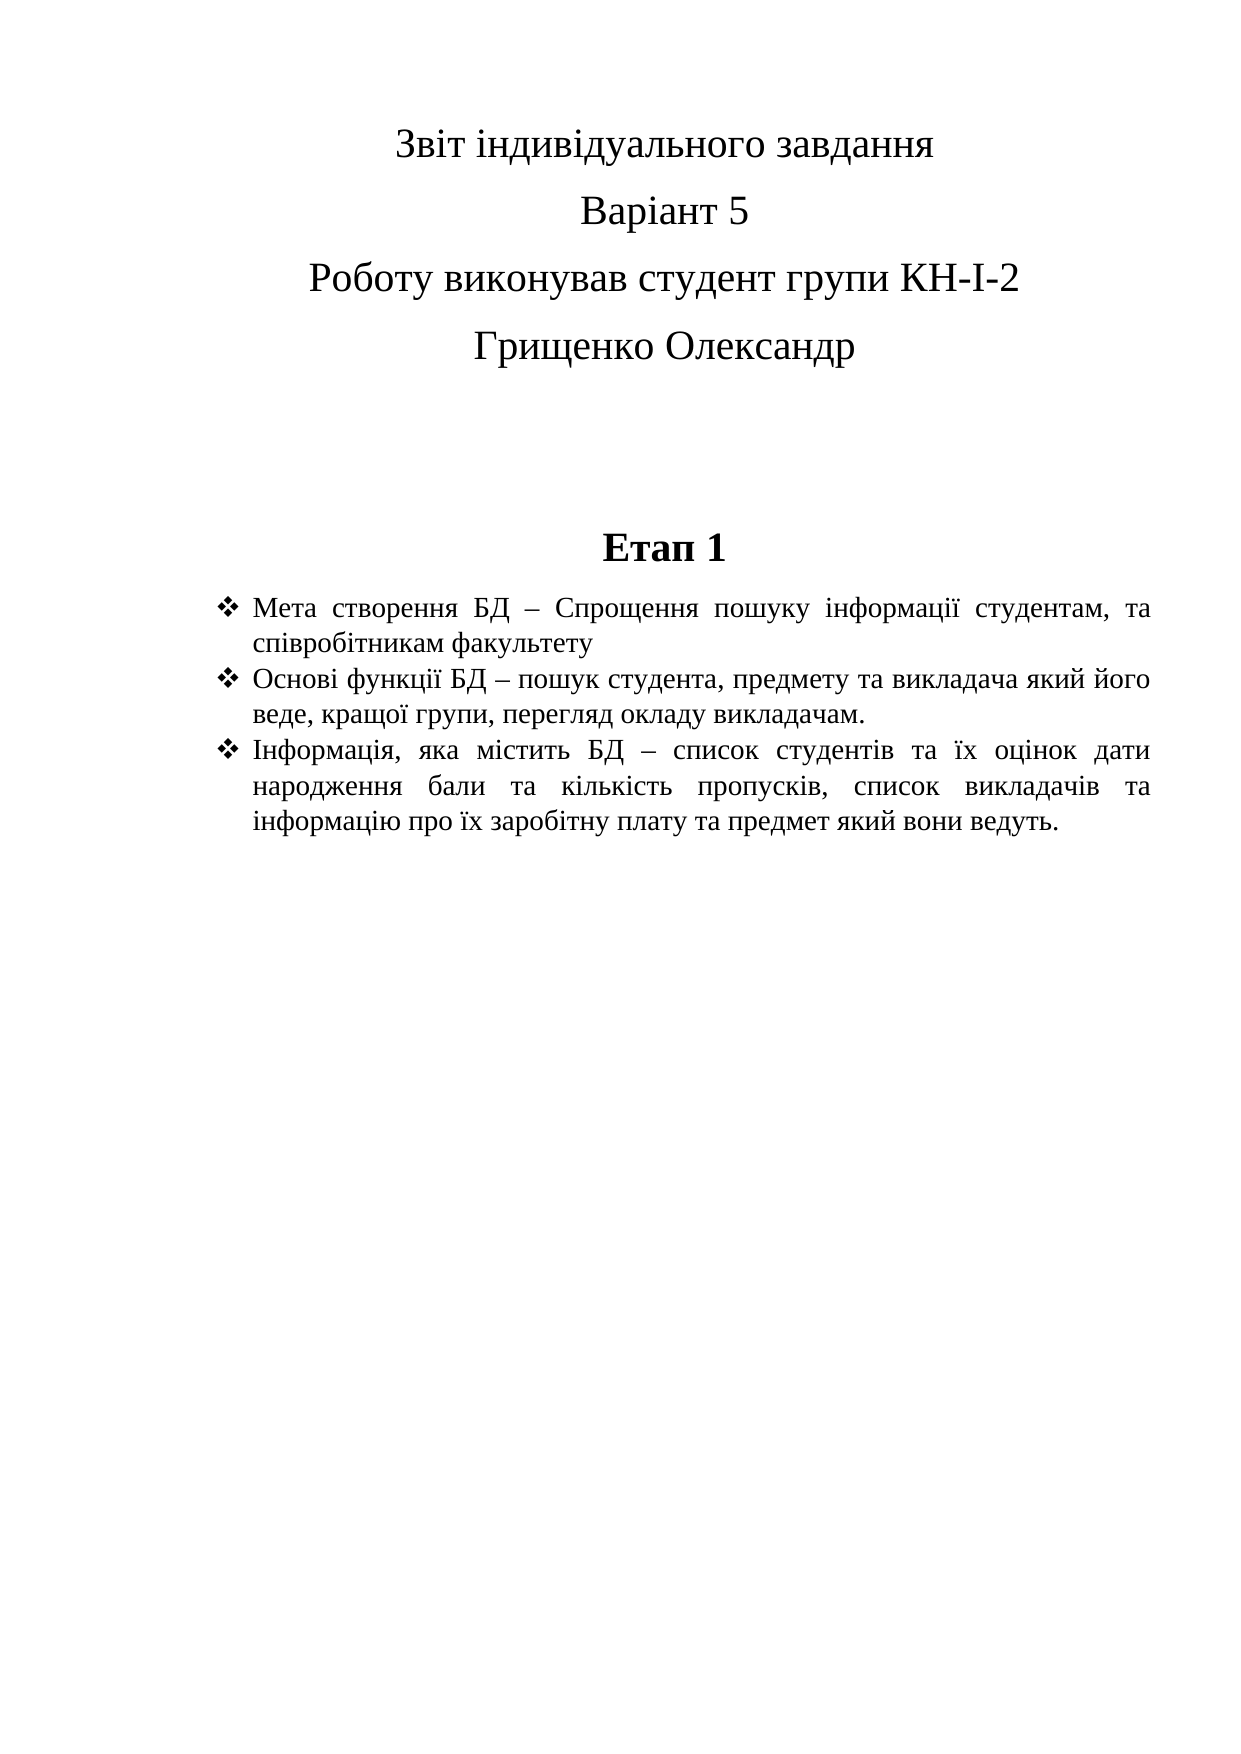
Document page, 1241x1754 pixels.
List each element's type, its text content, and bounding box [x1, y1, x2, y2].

text Роботу виконував студент групи КН-І-2 [177, 253, 1152, 301]
text Етап 1 [177, 522, 1152, 570]
list Мета створення БД – Спрощення пошуку інформації студентам, та співробітникам факультету [215, 590, 1152, 659]
list Інформація, яка містить БД – список студентів та їх оцінок дати народження бали та кількість пропусків, список викладачів та інформацію про їх заробітну плату та предмет який вони ведуть. [215, 732, 1152, 837]
text Звіт індивідуального завдання [177, 118, 1152, 166]
text Грищенко Олександр [177, 320, 1152, 368]
text Варіант 5 [177, 186, 1152, 233]
list Основі функції БД – пошук студента, предмету та викладача який його веде, кращої групи, перегляд окладу викладачам. [215, 661, 1152, 730]
